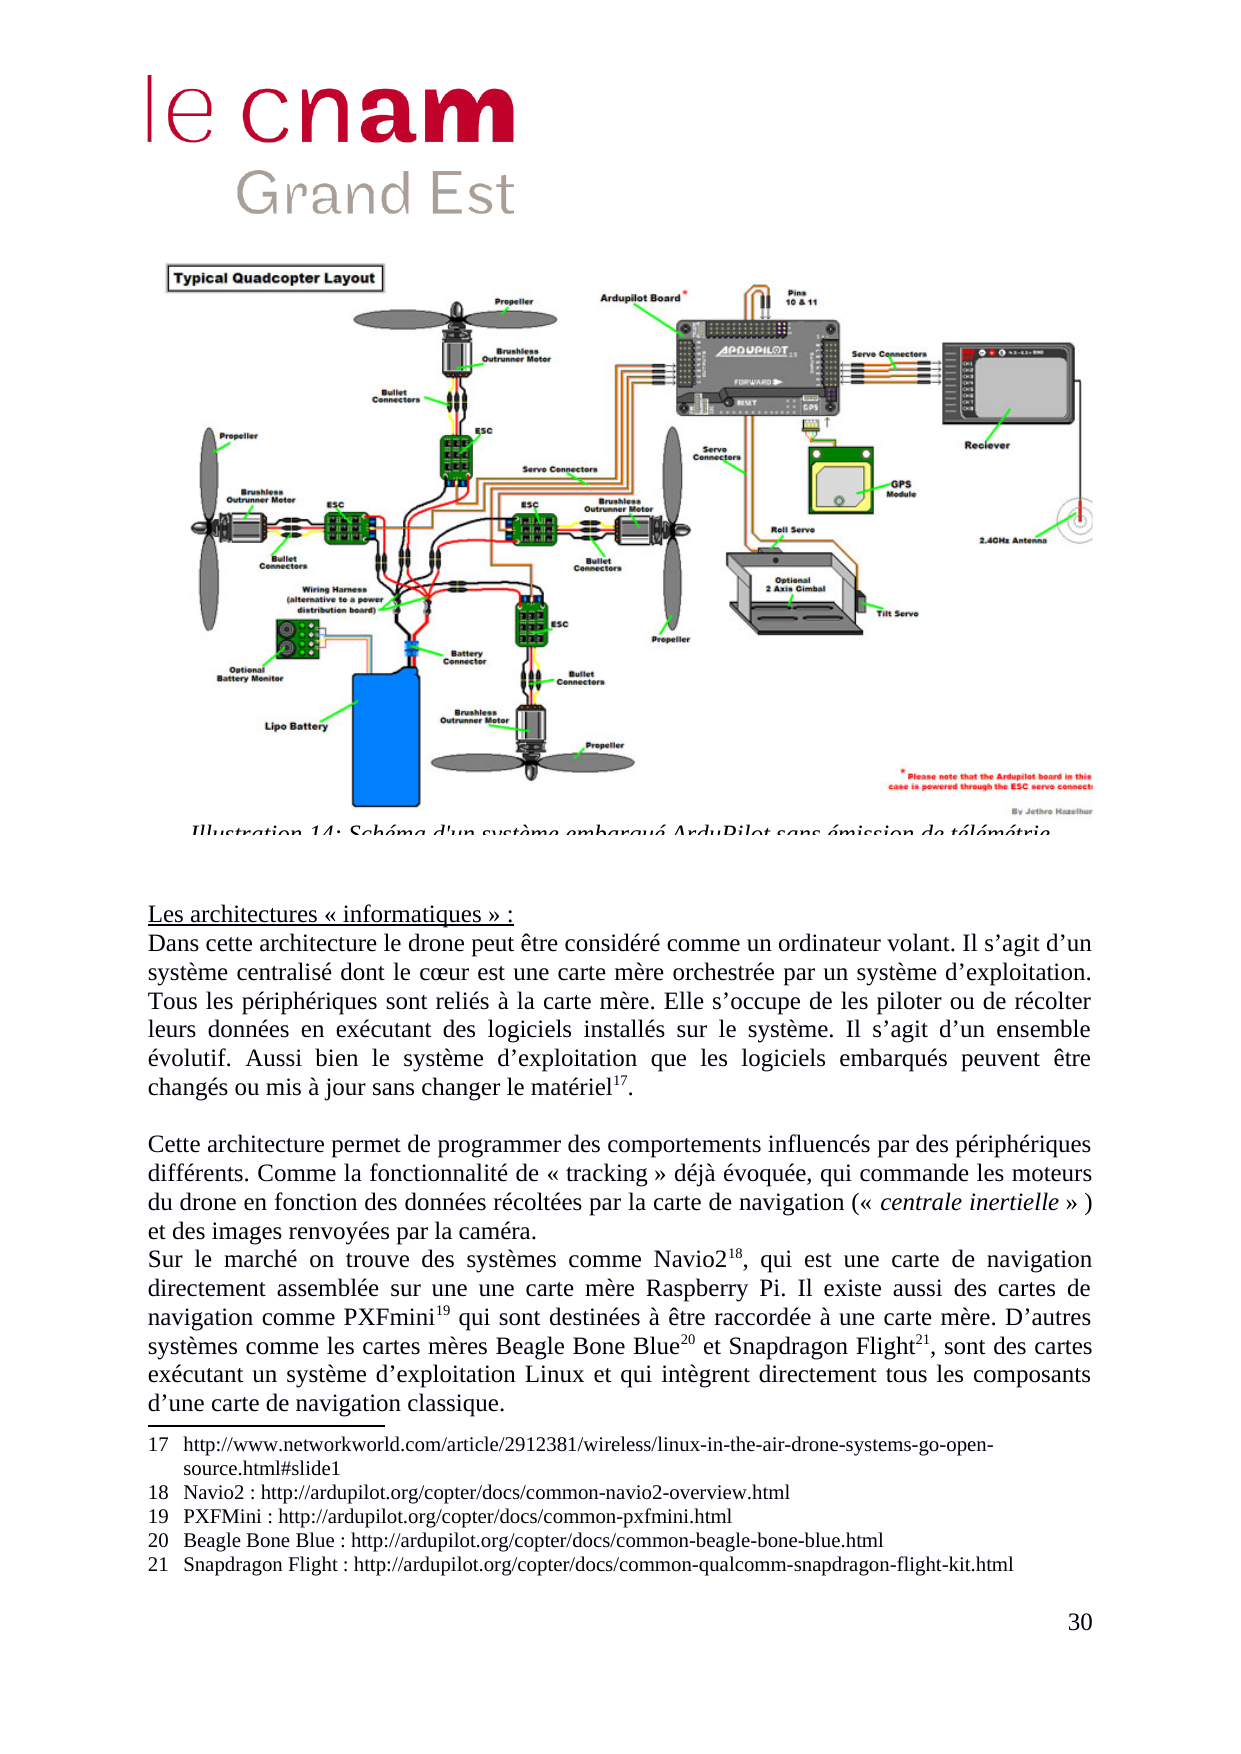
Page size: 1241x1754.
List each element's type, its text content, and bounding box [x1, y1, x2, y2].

picture [147, 75, 514, 214]
text Cette architecture permet de programmer des comportements influencés par des périphériques différents. Comme la fonctionnalité de « tracking » déjà évoquée, qui commande les moteurs du drone en fonction des données récoltées par la carte de navigation (« centrale inertielle » ) et des images renvoyées par la caméra. [148, 1129, 1092, 1244]
text Dans cette architecture le drone peut être considéré comme un ordinateur volant. Il s’agit d’un système centralisé dont le cœur est une carte mère orchestrée par un système d’exploitation. Tous les périphériques sont reliés à la carte mère. Elle s’occupe de les piloter ou de récolter leurs données en exécutant des logiciels installés sur le système. Il s’agit d’un ensemble évolutif. Aussi bien le système d’exploitation que les logiciels embarqués peuvent être changés ou mis à jour sans changer le matériel. [148, 928, 1092, 1101]
text Sur le marché on trouve des systèmes comme Navio2, qui est une carte de navigation directement assemblée sur une une carte mère Raspberry Pi. Il existe aussi des cartes de navigation comme PXFmini qui sont destinées à être raccordée à une carte mère. D’autres systèmes comme les cartes mères Beagle Bone Blue et Snapdragon Flight, sont des cartes exécutant un système d’exploitation Linux et qui intègrent directement tous les composants d’une carte de navigation classique. [148, 1244, 1092, 1417]
picture [162, 261, 1093, 820]
text Les architectures « informatiques » : [148, 899, 1092, 928]
